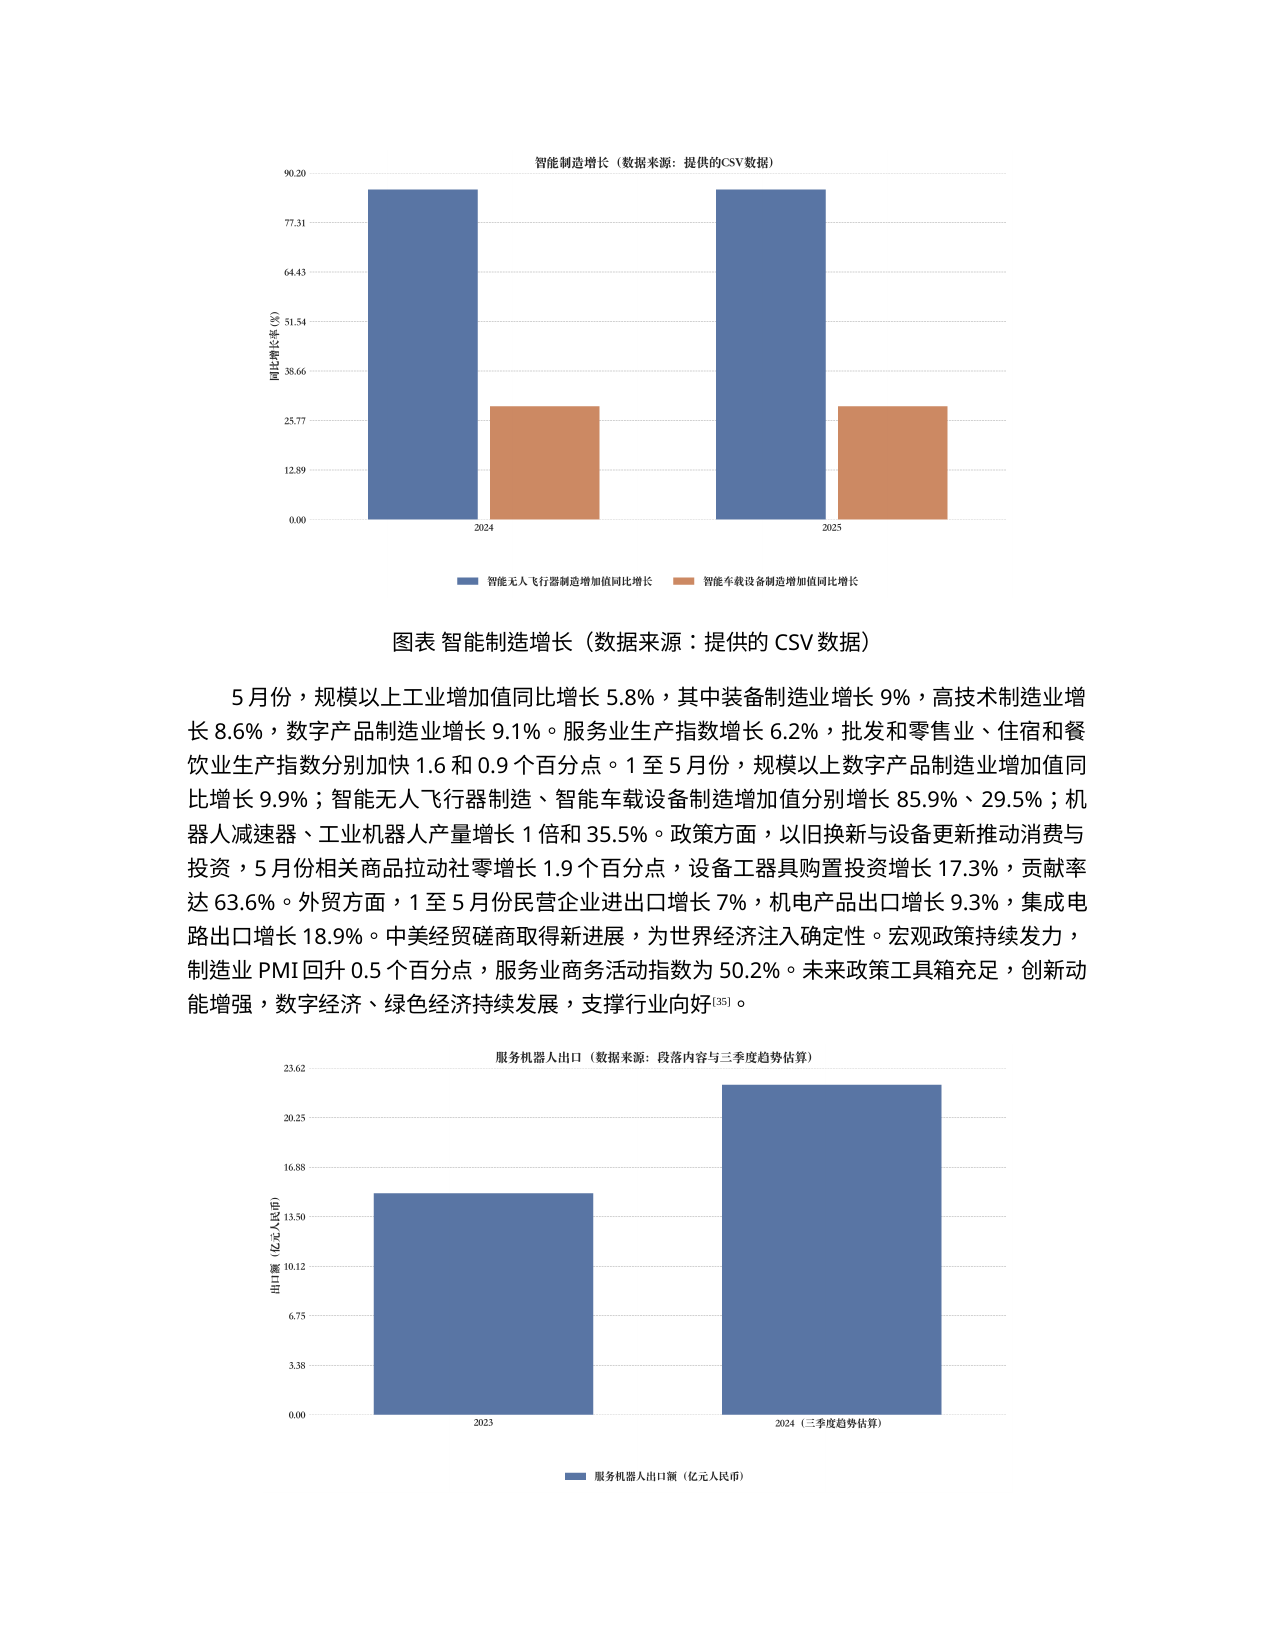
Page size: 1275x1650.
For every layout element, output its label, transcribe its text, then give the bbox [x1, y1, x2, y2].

text 图表 智能制造增长（数据来源：提供的CSV数据） [187, 627, 1087, 657]
text 5月份，规模以上工业增加值同比增长5.8%，其中装备制造业增长9%，高技术制造业增长8.6%，数字产品制造业增长9.1%。服务业生产指数增长6.2%，批发和零售业、住宿和餐饮业生产指数分别加快1.6和0.9个百分点。1至5月份，规模以上数字产品制造业增加值同比增长9.9%；智能无人飞行器制造、智能车载设备制造增加值分别增长85.9%、29.5%；机器人减速器、工业机器人产量增长1倍和35.5%。政策方面，以旧换新与设备更新推动消费与投资，5月份相关商品拉动社零增长1.9个百分点，设备工器具购置投资增长17.3%，贡献率达63.6%。外贸方面，1至5月份民营企业进出口增长7%，机电产品出口增长9.3%，集成电路出口增长18.9%。中美经贸磋商取得新进展，为世界经济注入确定性。宏观政策持续发力，制造业PMI回升0.5个百分点，服务业商务活动指数为50.2%。未来政策工具箱充足，创新动能增强，数字经济、绿色经济持续发展，支撑行业向好[35]。 [187, 682, 1087, 1019]
picture [262, 150, 1013, 598]
picture [262, 1044, 1013, 1493]
